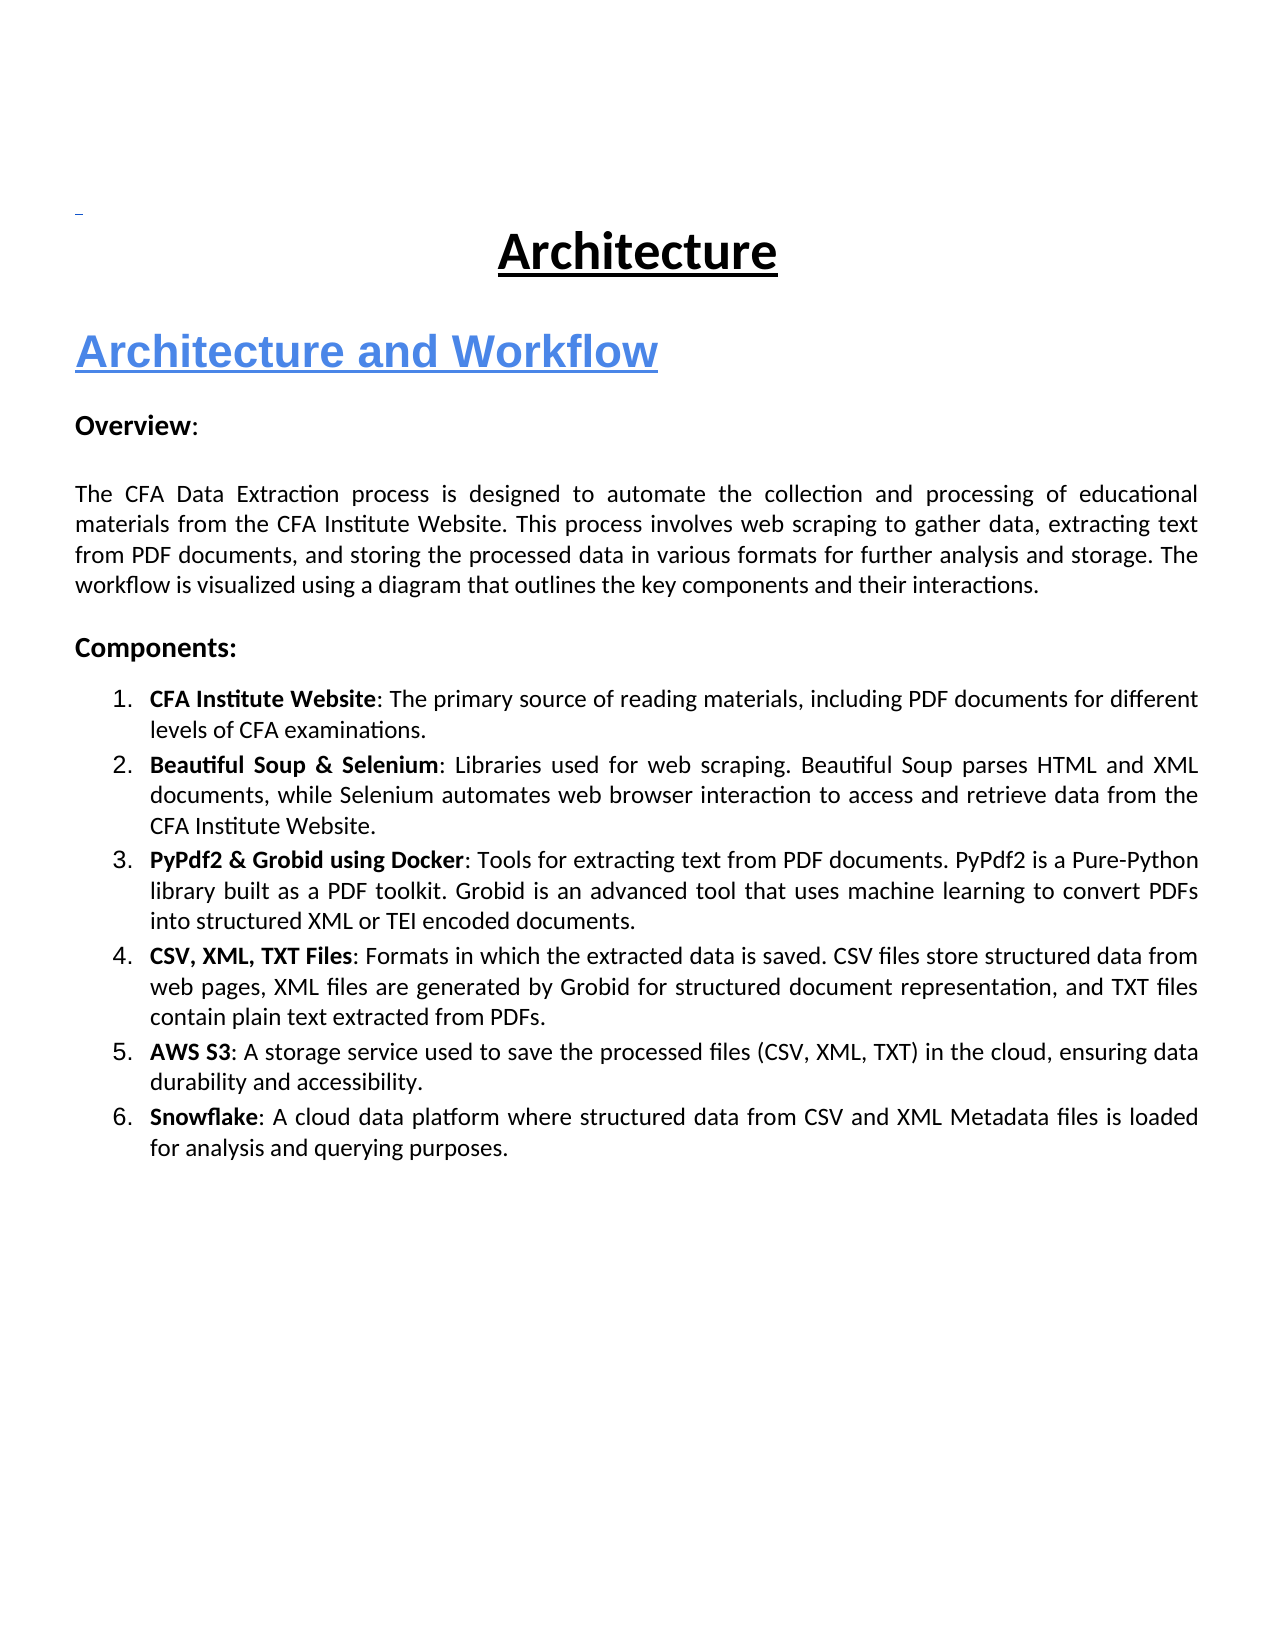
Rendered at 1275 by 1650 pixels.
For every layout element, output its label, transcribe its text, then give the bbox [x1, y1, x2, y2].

subtitle Components: [75, 629, 1200, 665]
list Beautiful Soup & Selenium: Libraries used for web scraping. Beautiful Soup parses HTML and XML documents, while Selenium automates web browser interaction to access and retrieve data from the CFA Institute Website. [112, 747, 1200, 842]
list CSV, XML, TXT Files: Formats in which the extracted data is saved. CSV files store structured data from web pages, XML files are generated by Grobid for structured document representation, and TXT files contain plain text extracted from PDFs. [112, 938, 1200, 1034]
subtitle Architecture [75, 217, 1200, 283]
list CFA Institute Website: The primary source of reading materials, including PDF documents for different levels of CFA examinations. [112, 681, 1200, 747]
subtitle Overview: [75, 407, 1200, 442]
list AWS S3: A storage service used to save the processed files (CSV, XML, TXT) in the cloud, ensuring data durability and accessibility. [112, 1034, 1200, 1099]
list Snowflake: A cloud data platform where structured data from CSV and XML Metadata files is loaded for analysis and querying purposes. [112, 1099, 1200, 1164]
subtitle Architecture and Workflow [75, 325, 1200, 378]
list PyPdf2 & Grobid using Docker: Tools for extracting text from PDF documents. PyPdf2 is a Pure-Python library built as a PDF toolkit. Grobid is an advanced tool that uses machine learning to convert PDFs into structured XML or TEI encoded documents. [112, 842, 1200, 938]
text The CFA Data Extraction process is designed to automate the collection and processing of educational materials from the CFA Institute Website. This process involves web scraping to gather data, extracting text from PDF documents, and storing the processed data in various formats for further analysis and storage. The workflow is visualized using a diagram that outlines the key components and their interactions. [75, 478, 1200, 600]
